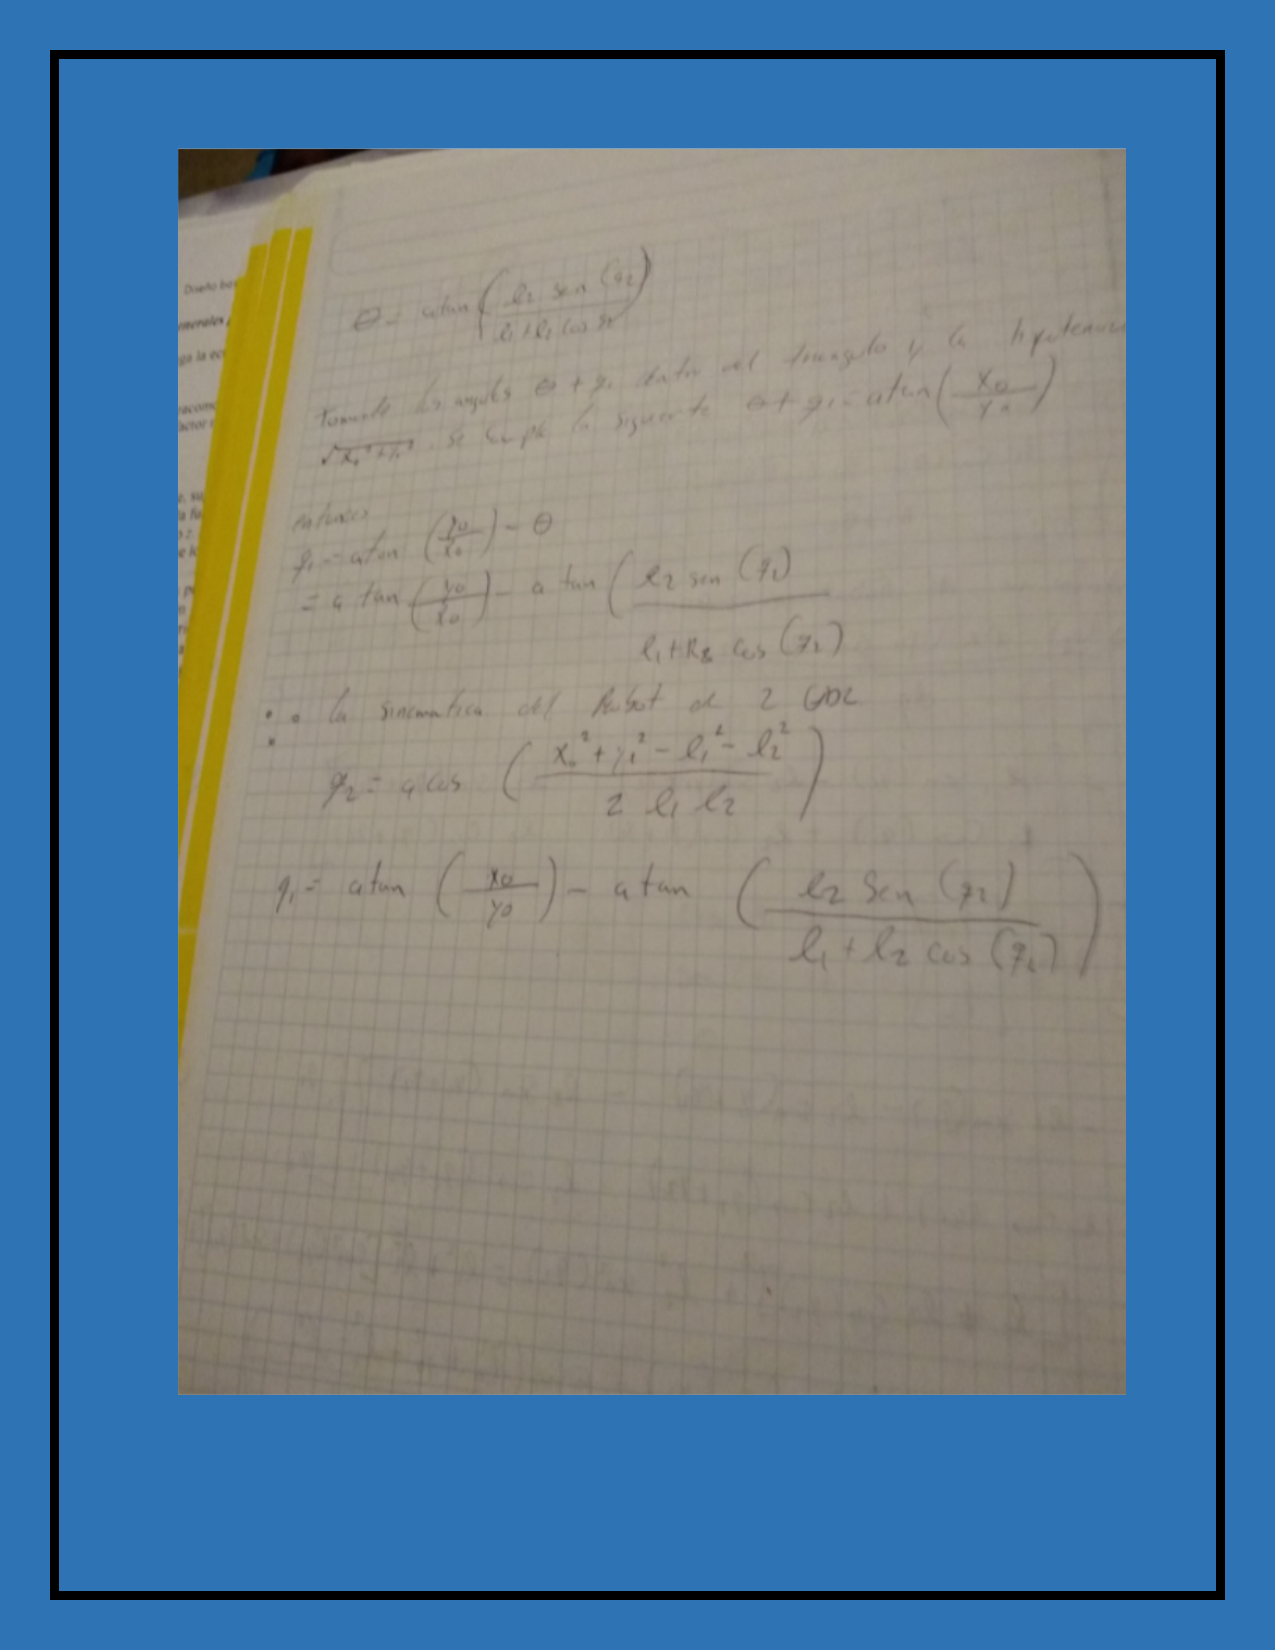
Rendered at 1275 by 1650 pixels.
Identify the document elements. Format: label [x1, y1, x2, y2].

picture [179, 150, 1126, 1394]
